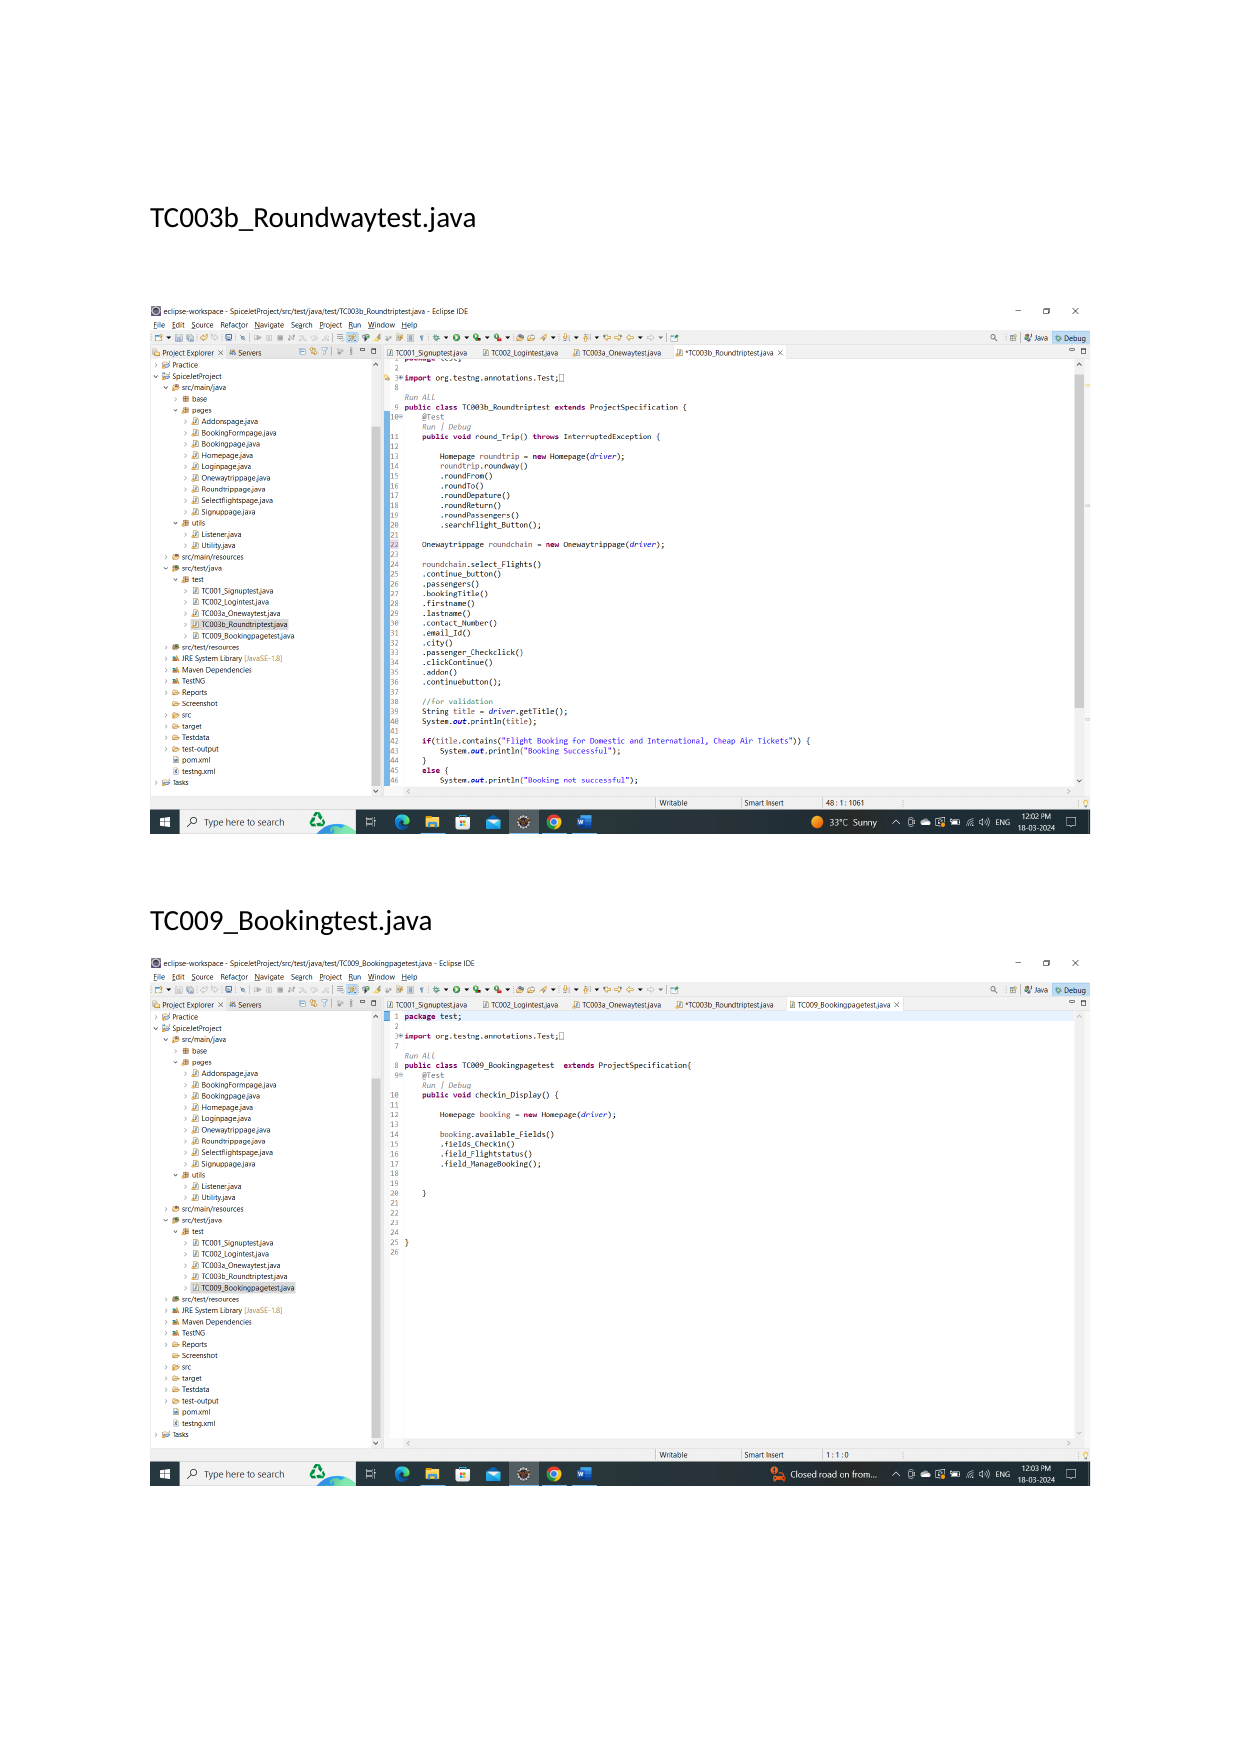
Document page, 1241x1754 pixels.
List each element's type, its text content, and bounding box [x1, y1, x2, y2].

picture [150, 956, 1091, 1486]
picture [150, 304, 1091, 834]
text TC003b_Roundwaytest.java [150, 199, 1090, 235]
text TC009_Bookingtest.java [150, 902, 1090, 937]
